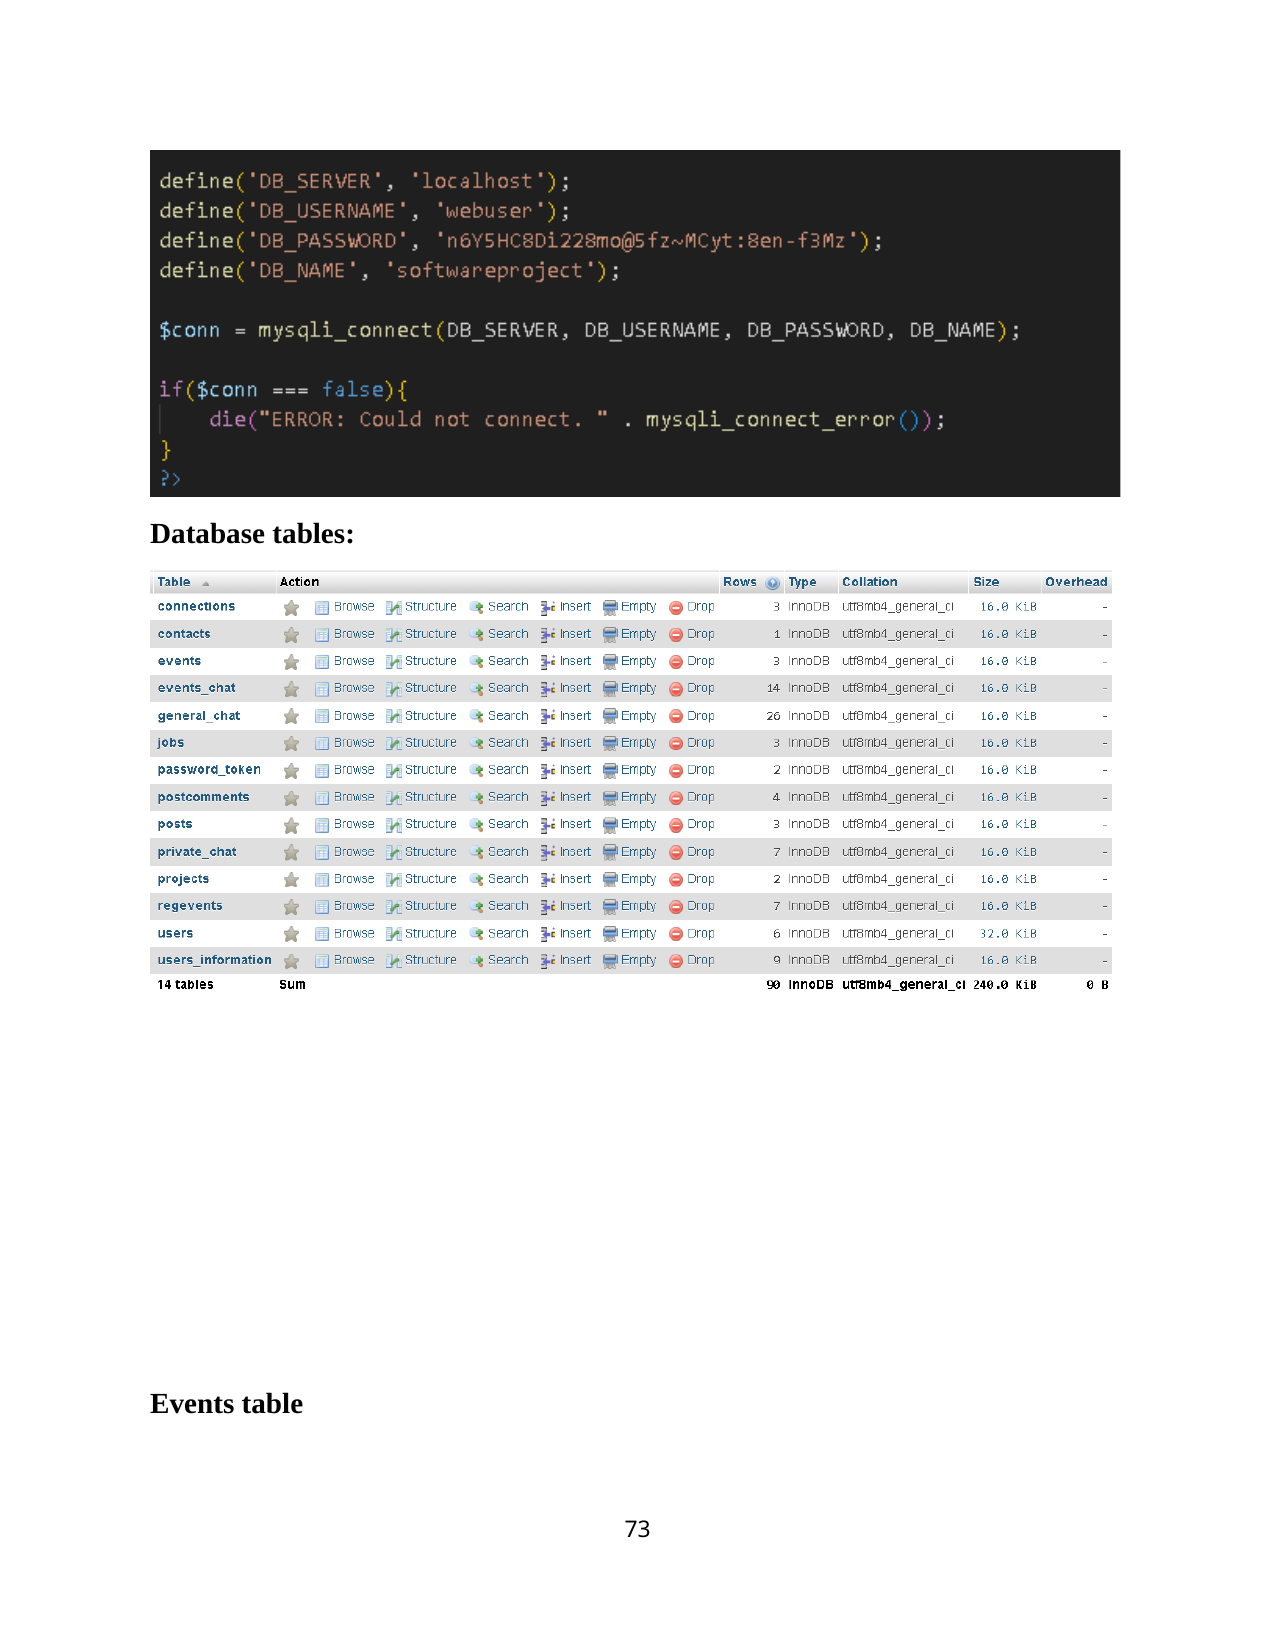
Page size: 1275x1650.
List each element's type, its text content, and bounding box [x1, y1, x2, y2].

picture [150, 150, 1121, 497]
text Events table [150, 1386, 1125, 1420]
picture [150, 568, 1125, 998]
text Database tables: [150, 516, 1125, 550]
